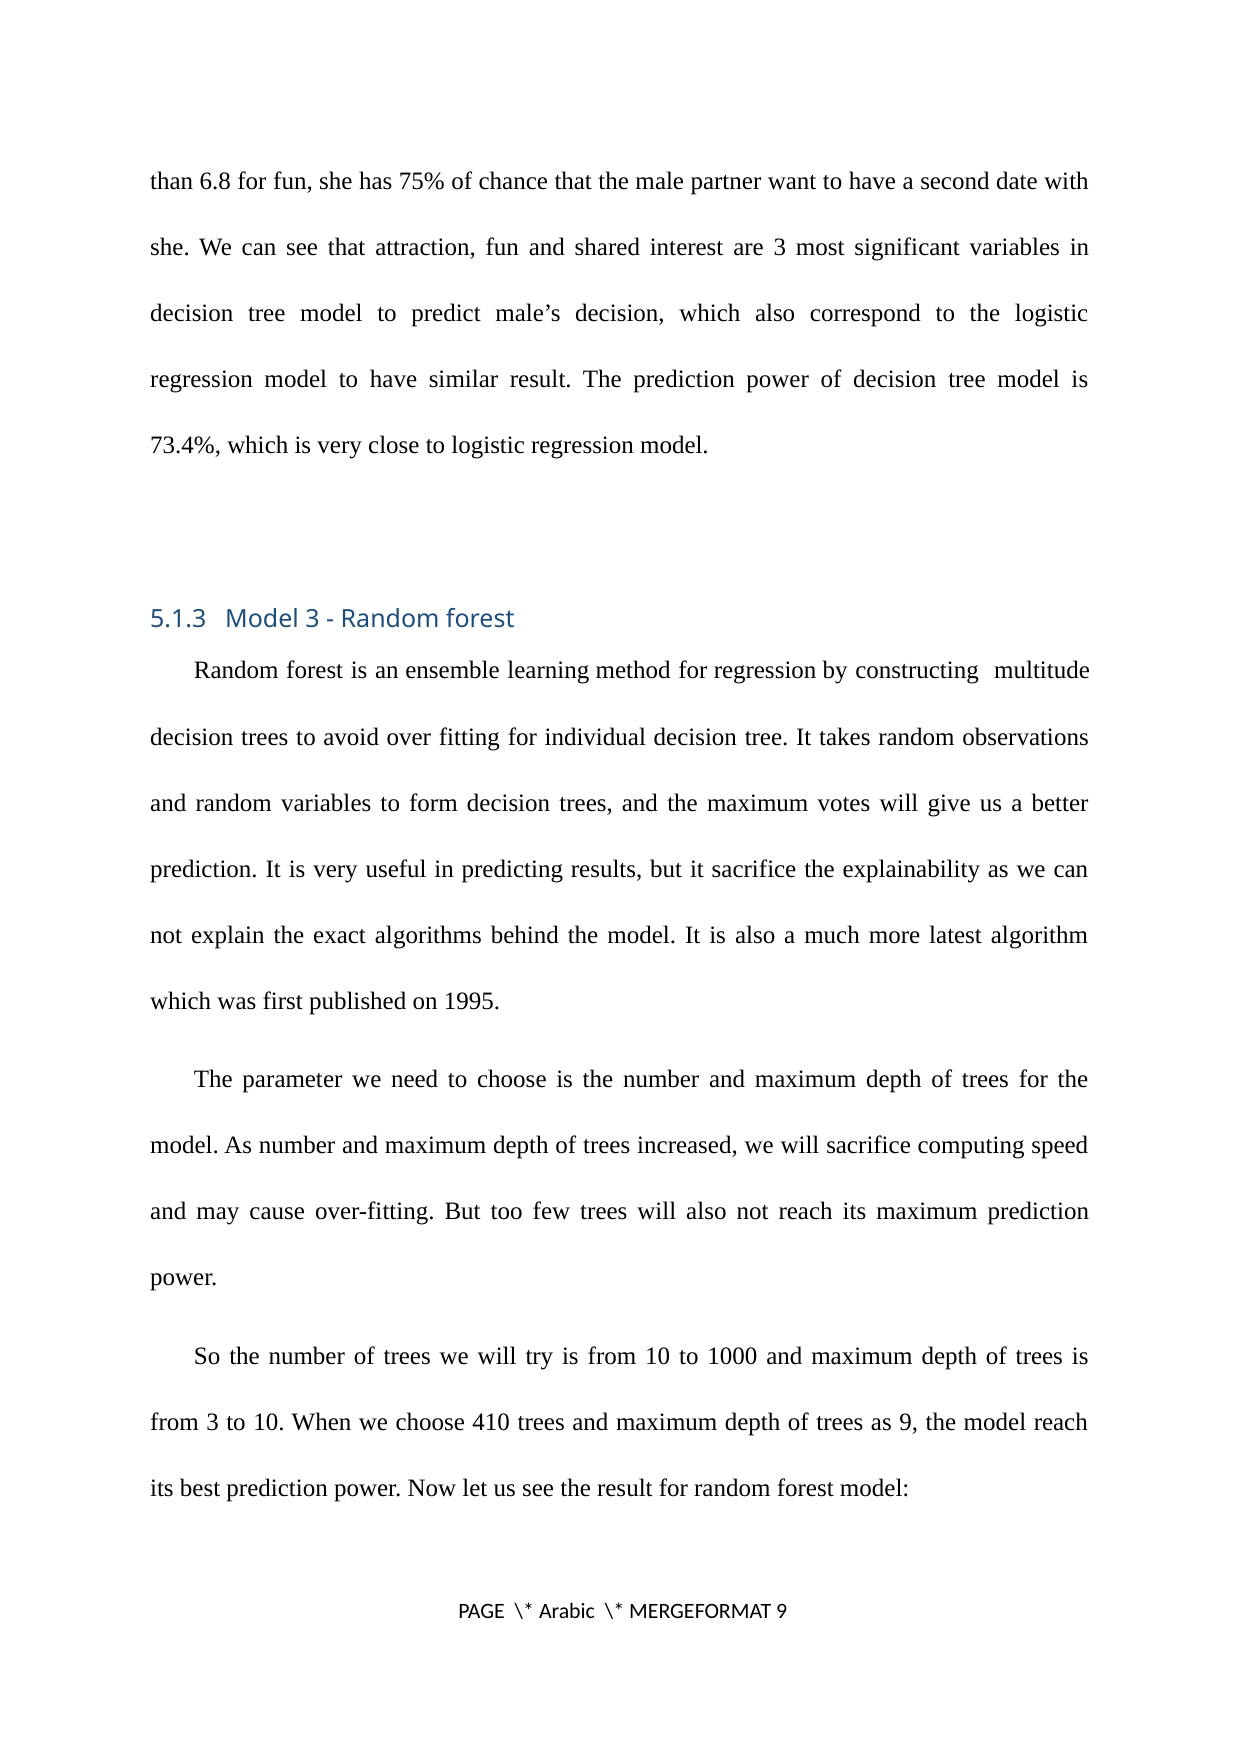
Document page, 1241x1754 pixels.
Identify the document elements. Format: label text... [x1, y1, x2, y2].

text So the number of trees we will try is from 10 to 1000 and maximum depth of trees is from 3 to 10. When we choose 410 trees and maximum depth of trees as 9, the model reach its best prediction power. Now let us see the result for random forest model: [150, 1339, 1090, 1504]
subtitle Model 3 - Random forest [150, 585, 1090, 651]
text The parameter we need to choose is the number and maximum depth of trees for the model. As number and maximum depth of trees increased, we will sacrifice computing speed and may cause over-fitting. But too few trees will also not reach its maximum prediction power. [150, 1062, 1090, 1293]
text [150, 164, 1090, 461]
text Random forest is an ensemble learning method for regression by constructing multitude decision trees to avoid over fitting for individual decision tree. It takes random observations and random variables to form decision trees, and the maximum votes will give us a better prediction. It is very useful in predicting results, but it sacrifice the explainability as we can not explain the exact algorithms behind the model. It is also a much more latest algorithm which was first published on 1995. [150, 653, 1090, 1017]
